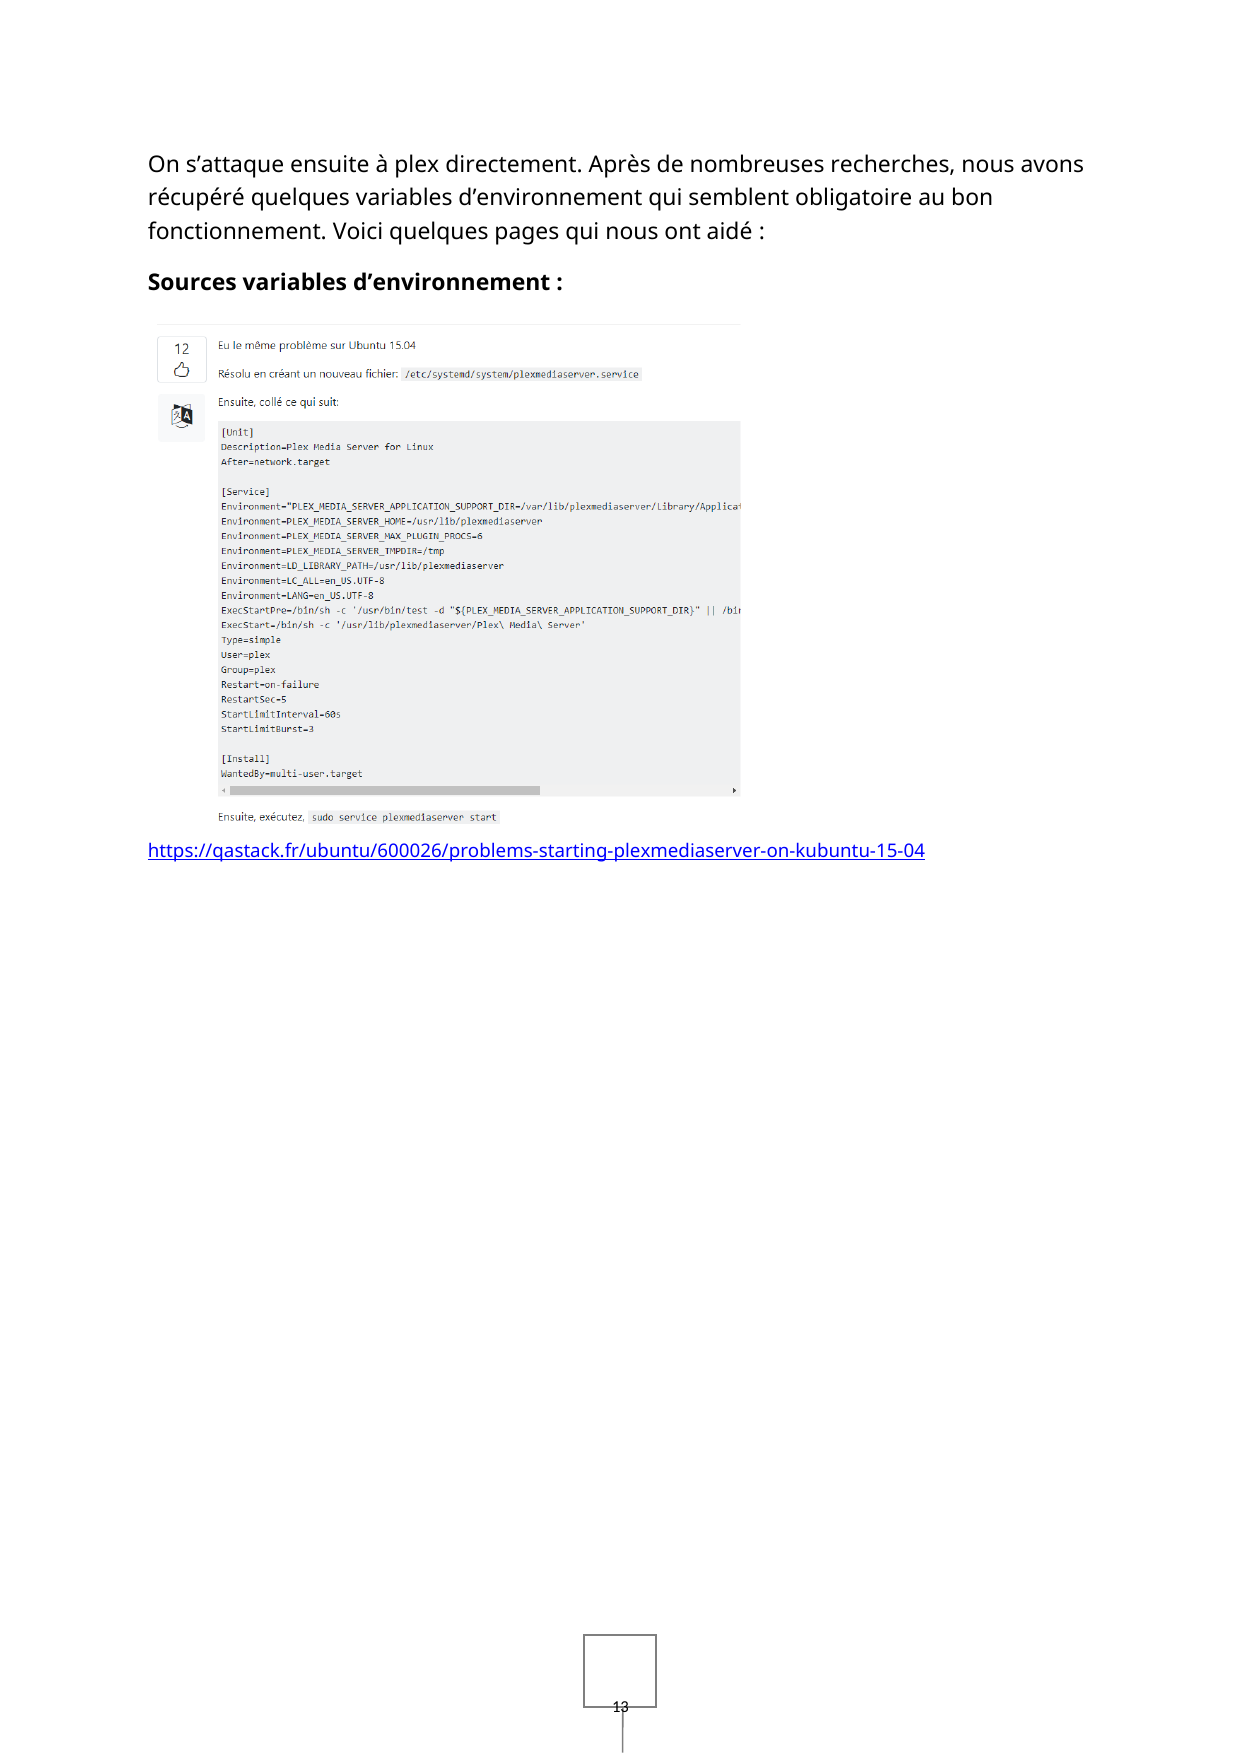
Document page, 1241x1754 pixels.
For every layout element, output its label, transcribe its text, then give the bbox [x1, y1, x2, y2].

picture [147, 316, 780, 835]
text On s’attaque ensuite à plex directement. Après de nombreuses recherches, nous avons récupéré quelques variables d’environnement qui semblent obligatoire au bon fonctionnement. Voici quelques pages qui nous ont aidé : [148, 148, 1093, 246]
text Sources variables d’environnement : [148, 266, 1093, 297]
